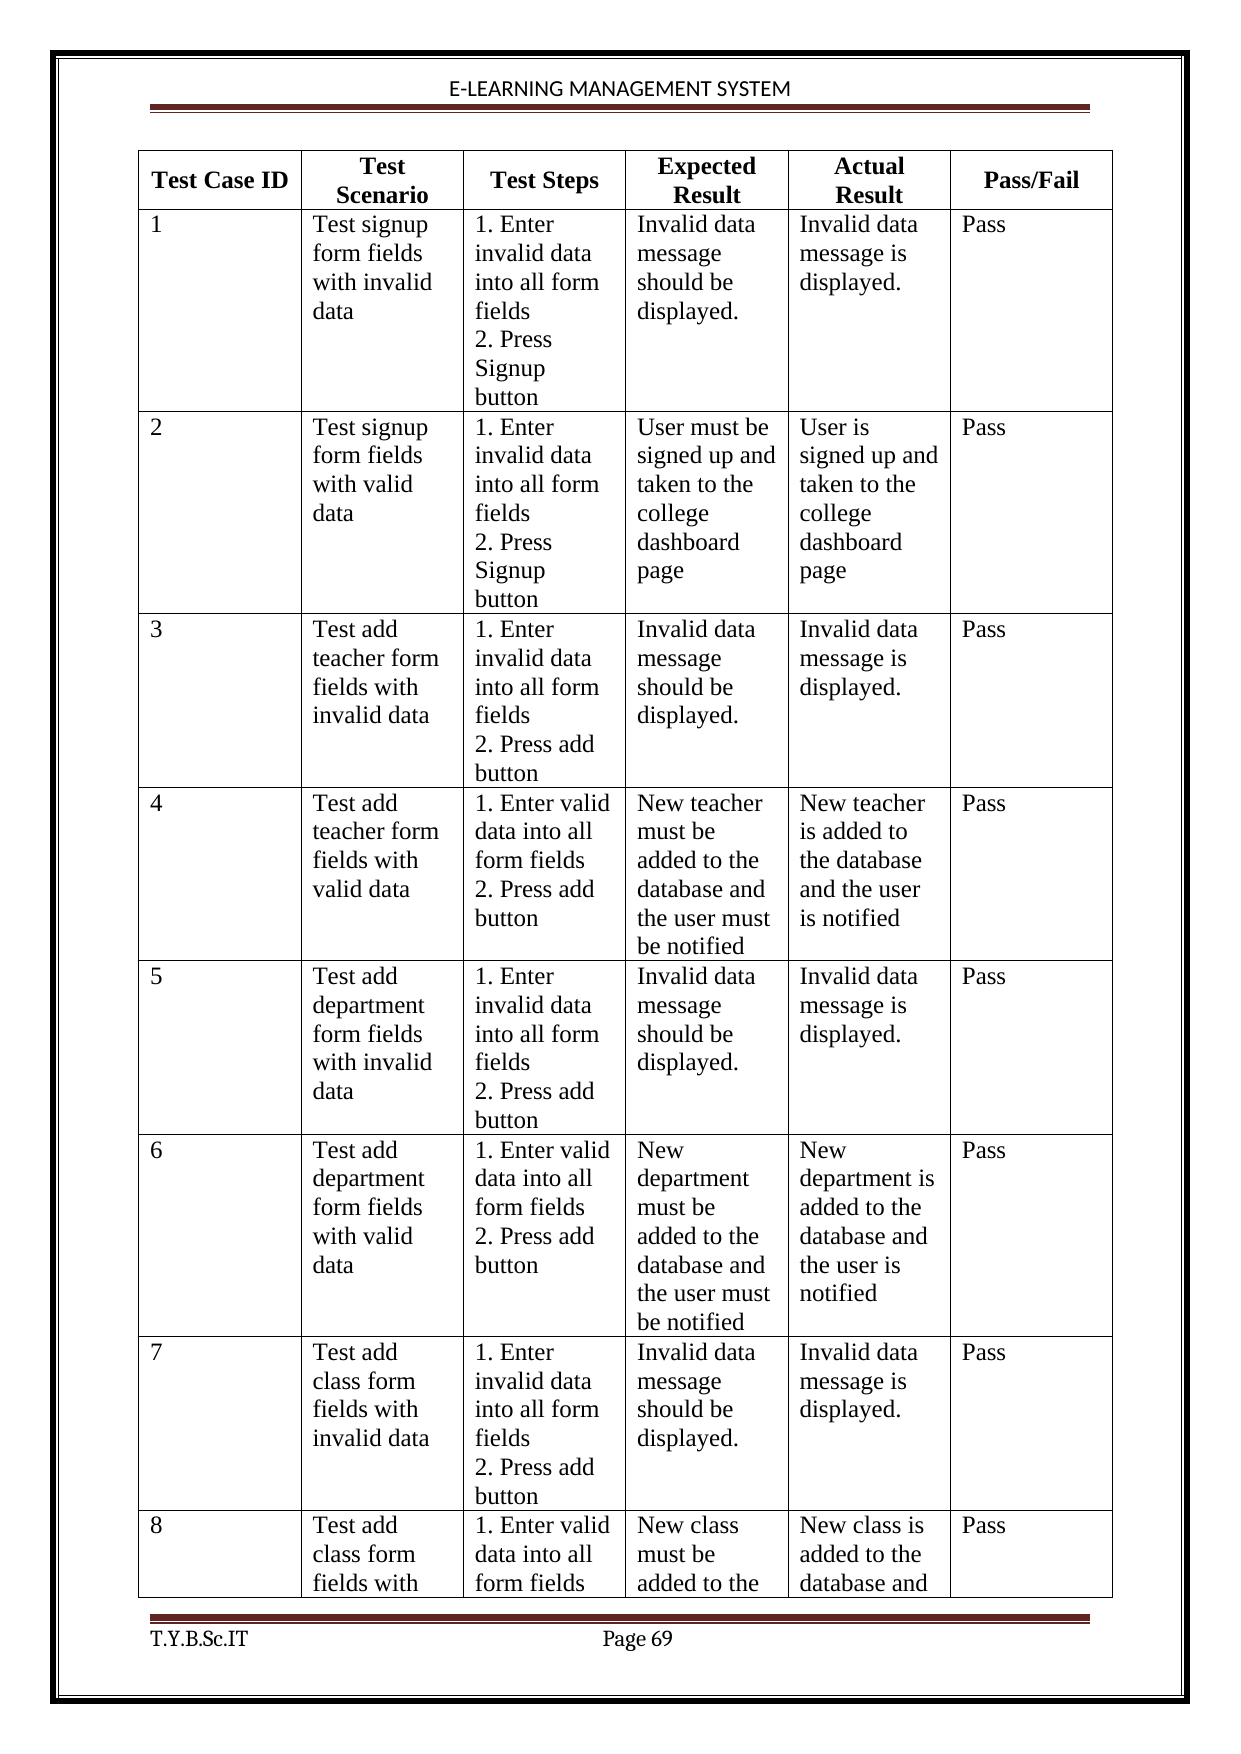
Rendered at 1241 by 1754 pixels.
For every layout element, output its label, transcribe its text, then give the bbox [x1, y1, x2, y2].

table_cell Invalid data message is displayed. [789, 1337, 950, 1509]
table_cell Test add class form fields with invalid data [302, 1337, 463, 1509]
table_cell 3 [139, 614, 301, 787]
table_cell Invalid data message should be displayed. [626, 210, 788, 411]
table_cell User is signed up and taken to the college dashboard page [789, 412, 950, 613]
table_cell Pass [951, 614, 1112, 787]
table_cell Test add teacher form fields with valid data [302, 788, 463, 960]
table_cell Invalid data message should be displayed. [626, 1337, 788, 1509]
table_cell Pass [951, 1511, 1112, 1597]
table_cell New teacher is added to the database and the user is notified [789, 788, 950, 960]
table_cell Invalid data message is displayed. [789, 961, 950, 1134]
table_cell Test add department form fields with valid data [302, 1135, 463, 1336]
table_header Test Case ID [139, 151, 301, 208]
table_cell New department must be added to the database and the user must be notified [626, 1135, 788, 1336]
table_cell 1. Enter invalid data into all form fields 2. Press Signup button [464, 210, 625, 411]
table_cell Pass [951, 961, 1112, 1134]
table_cell Invalid data message should be displayed. [626, 614, 788, 787]
table_cell Invalid data message is displayed. [789, 210, 950, 411]
table_cell 1. Enter invalid data into all form fields 2. Press add button [464, 1337, 625, 1509]
table_cell 7 [139, 1337, 301, 1509]
table_cell Invalid data message should be displayed. [626, 961, 788, 1134]
table_cell 1. Enter invalid data into all form fields 2. Press Signup button [464, 412, 625, 613]
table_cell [302, 1511, 463, 1597]
table_cell Test signup form fields with invalid data [302, 210, 463, 411]
table_header Expected Result [626, 151, 788, 208]
table_cell 1. Enter valid data into all form fields 2. Press add button [464, 788, 625, 960]
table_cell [464, 1511, 625, 1597]
table_cell 1. Enter valid data into all form fields 2. Press add button [464, 1135, 625, 1336]
table_header Test Scenario [302, 151, 463, 208]
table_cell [626, 1511, 788, 1597]
table_cell Test signup form fields with valid data [302, 412, 463, 613]
table_cell Test add teacher form fields with invalid data [302, 614, 463, 787]
table_cell 1 [139, 210, 301, 411]
table_cell Test add department form fields with invalid data [302, 961, 463, 1134]
table_cell 5 [139, 961, 301, 1134]
table_cell Invalid data message is displayed. [789, 614, 950, 787]
table_header Pass/Fail [951, 151, 1112, 208]
table_cell New teacher must be added to the database and the user must be notified [626, 788, 788, 960]
table_cell Pass [951, 412, 1112, 613]
table_header Test Steps [464, 151, 625, 208]
table_cell Pass [951, 1135, 1112, 1336]
table_cell 1. Enter invalid data into all form fields 2. Press add button [464, 961, 625, 1134]
table_cell 2 [139, 412, 301, 613]
table_header Actual Result [789, 151, 950, 208]
table_cell 4 [139, 788, 301, 960]
table_cell 6 [139, 1135, 301, 1336]
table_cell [789, 1511, 950, 1597]
table_cell Pass [951, 788, 1112, 960]
table_cell New department is added to the database and the user is notified [789, 1135, 950, 1336]
table_cell User must be signed up and taken to the college dashboard page [626, 412, 788, 613]
table_cell 1. Enter invalid data into all form fields 2. Press add button [464, 614, 625, 787]
table_cell Pass [951, 210, 1112, 411]
table_cell Pass [951, 1337, 1112, 1509]
table_cell 8 [139, 1511, 301, 1597]
